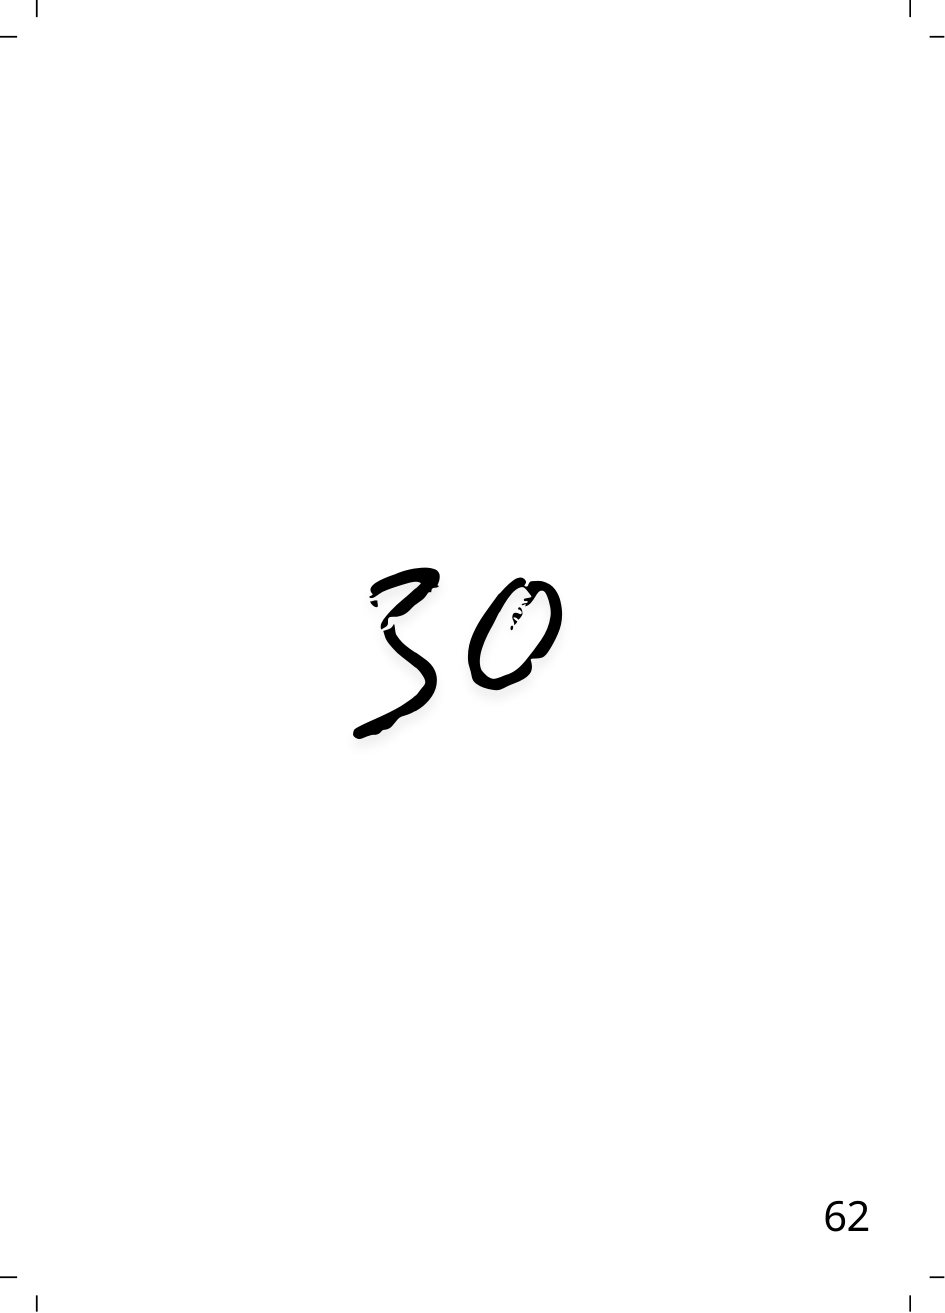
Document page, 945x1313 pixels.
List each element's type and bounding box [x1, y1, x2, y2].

picture [331, 454, 583, 857]
